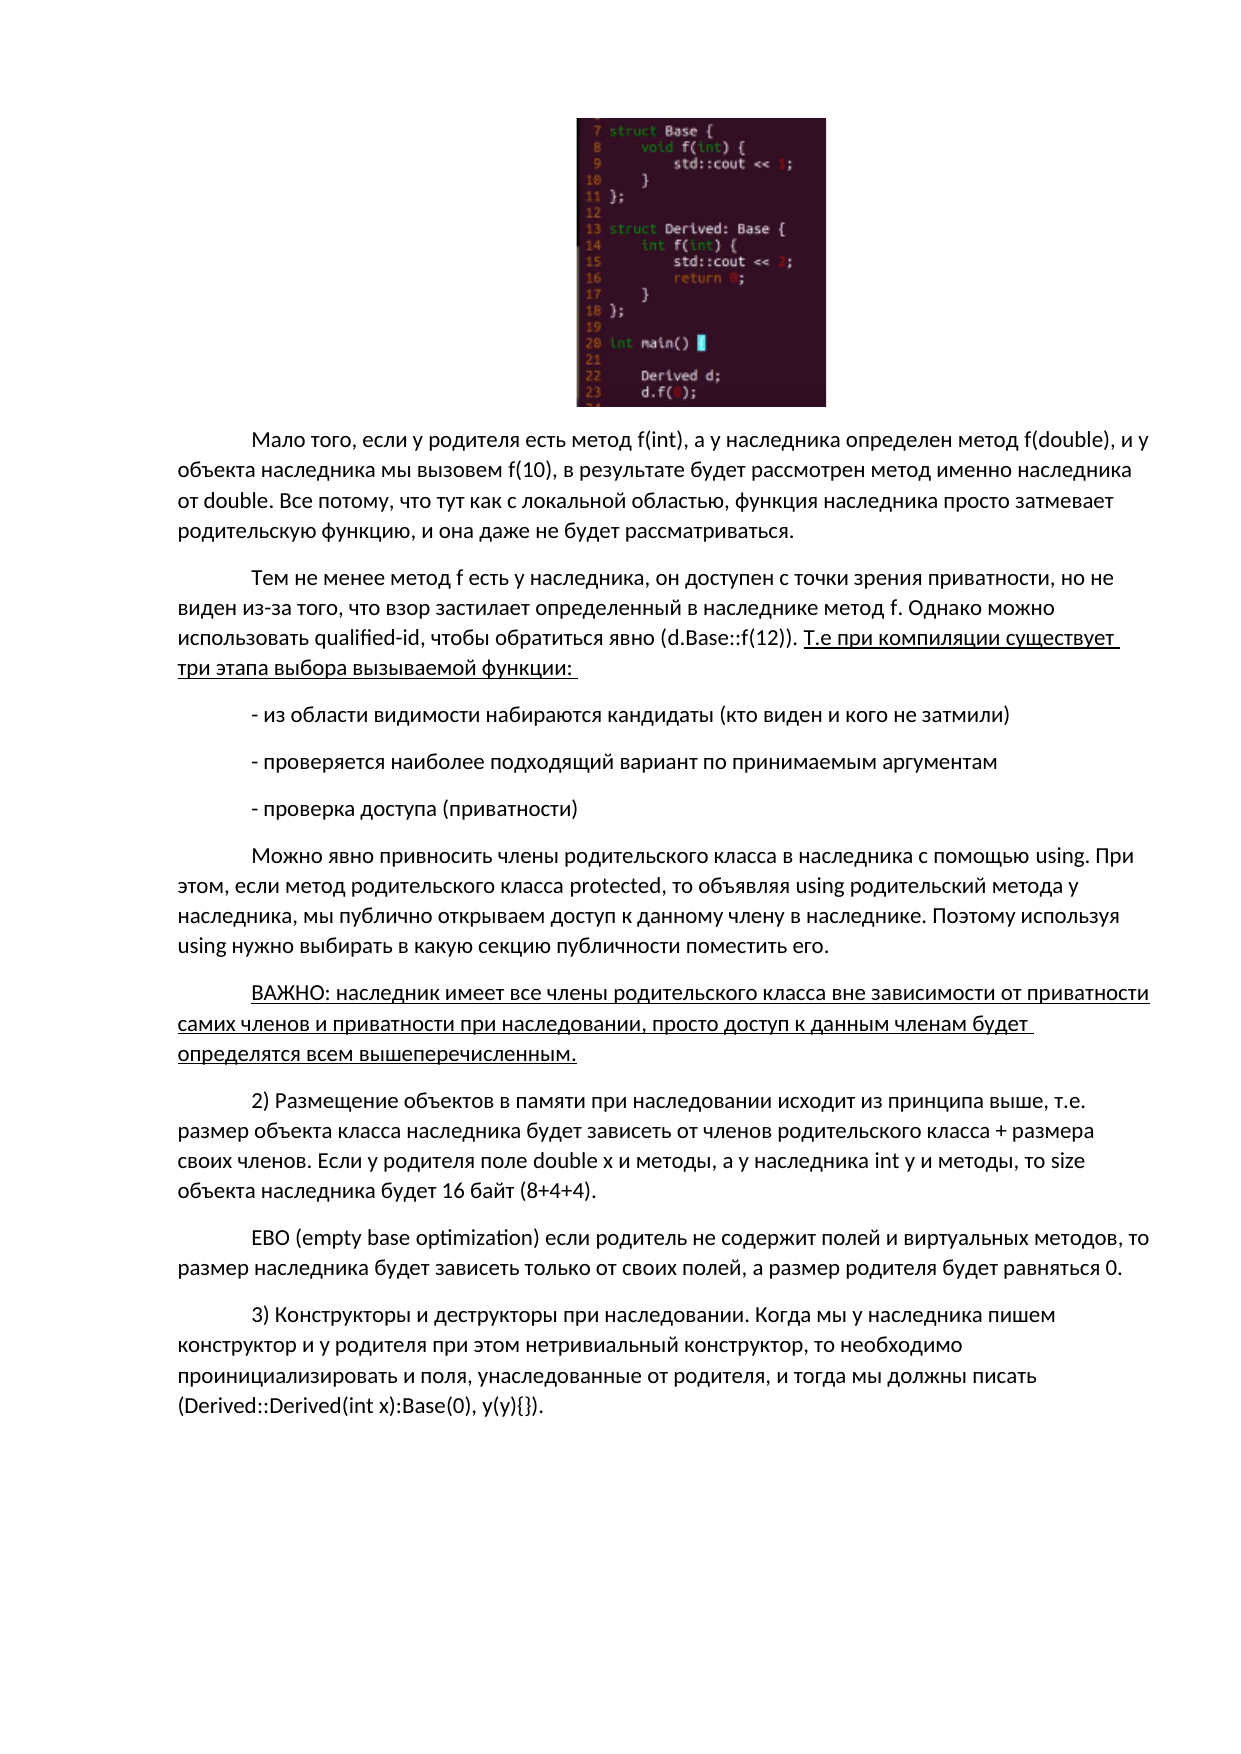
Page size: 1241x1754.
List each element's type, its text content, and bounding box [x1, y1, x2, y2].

text - проверяется наиболее подходящий вариант по принимаемым аргументам [177, 747, 1152, 775]
picture [576, 118, 827, 407]
text Тем не менее метод f есть у наследника, он доступен с точки зрения приватности, но не виден из-за того, что взор застилает определенный в наследнике метод f. Однако можно использовать qualified-id, чтобы обратиться явно (d.Base::f(12)). Т.е при компиляции существует три этапа выбора вызываемой функции: [177, 563, 1152, 681]
text Мало того, если у родителя есть метод f(int), а у наследника определен метод f(double), и у объекта наследника мы вызовем f(10), в результате будет рассмотрен метод именно наследника от double. Все потому, что тут как с локальной областью, функция наследника просто затмевает родительскую функцию, и она даже не будет рассматриваться. [177, 425, 1152, 544]
text - проверка доступа (приватности) [177, 794, 1152, 822]
text EBO (empty base optimization) если родитель не содержит полей и виртуальных методов, то размер наследника будет зависеть только от своих полей, а размер родителя будет равняться 0. [177, 1223, 1152, 1281]
text 3) Конструкторы и деструкторы при наследовании. Когда мы у наследника пишем конструктор и у родителя при этом нетривиальный конструктор, то необходимо проинициализировать и поля, унаследованные от родителя, и тогда мы должны писать (Derived::Derived(int x):Base(0), y(y){}). [177, 1300, 1152, 1419]
text ВАЖНО: наследник имеет все члены родительского класса вне зависимости от приватности самих членов и приватности при наследовании, просто доступ к данным членам будет определятся всем вышеперечисленным. [177, 978, 1152, 1067]
text 2) Размещение объектов в памяти при наследовании исходит из принципа выше, т.е. размер объекта класса наследника будет зависеть от членов родительского класса + размера своих членов. Если у родителя поле double x и методы, а у наследника int y и методы, то size объекта наследника будет 16 байт (8+4+4). [177, 1086, 1152, 1204]
text - из области видимости набираются кандидаты (кто виден и кого не затмили) [177, 700, 1152, 728]
text Можно явно привносить члены родительского класса в наследника с помощью using. При этом, если метод родительского класса protected, то объявляя using родительский метода у наследника, мы публично открываем доступ к данному члену в наследнике. Поэтому используя using нужно выбирать в какую секцию публичности поместить его. [177, 841, 1152, 959]
